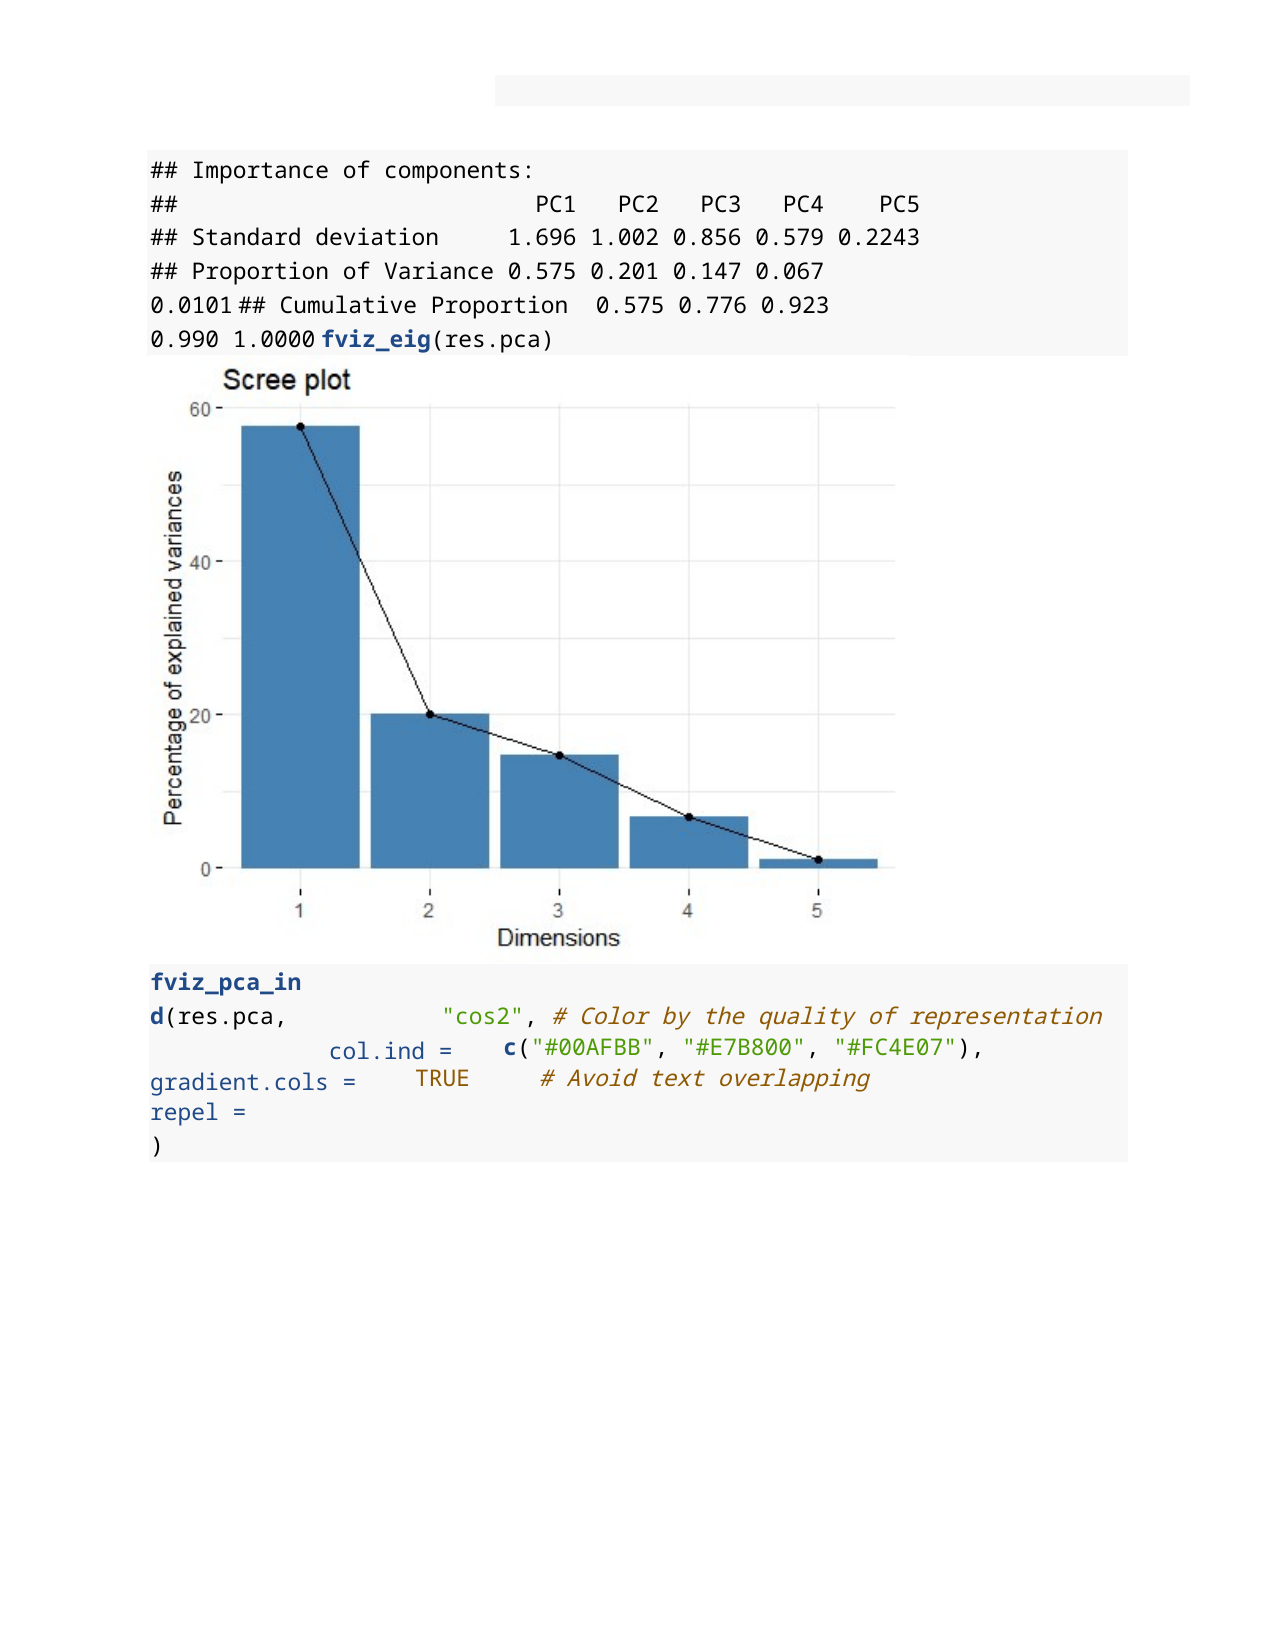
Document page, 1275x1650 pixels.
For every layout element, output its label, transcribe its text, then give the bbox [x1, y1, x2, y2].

table_header fviz_pca_ind(res.pca, [149, 964, 415, 1033]
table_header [147, 150, 1128, 356]
table_cell col.ind = gradient.cols = repel = ) [149, 1033, 415, 1162]
picture [150, 355, 908, 962]
table_header "cos2", # Color by the quality of representation c("#00AFBB", "#E7B800", "#FC4E07"), TRUE # Avoid text overlapping [415, 964, 1128, 1162]
